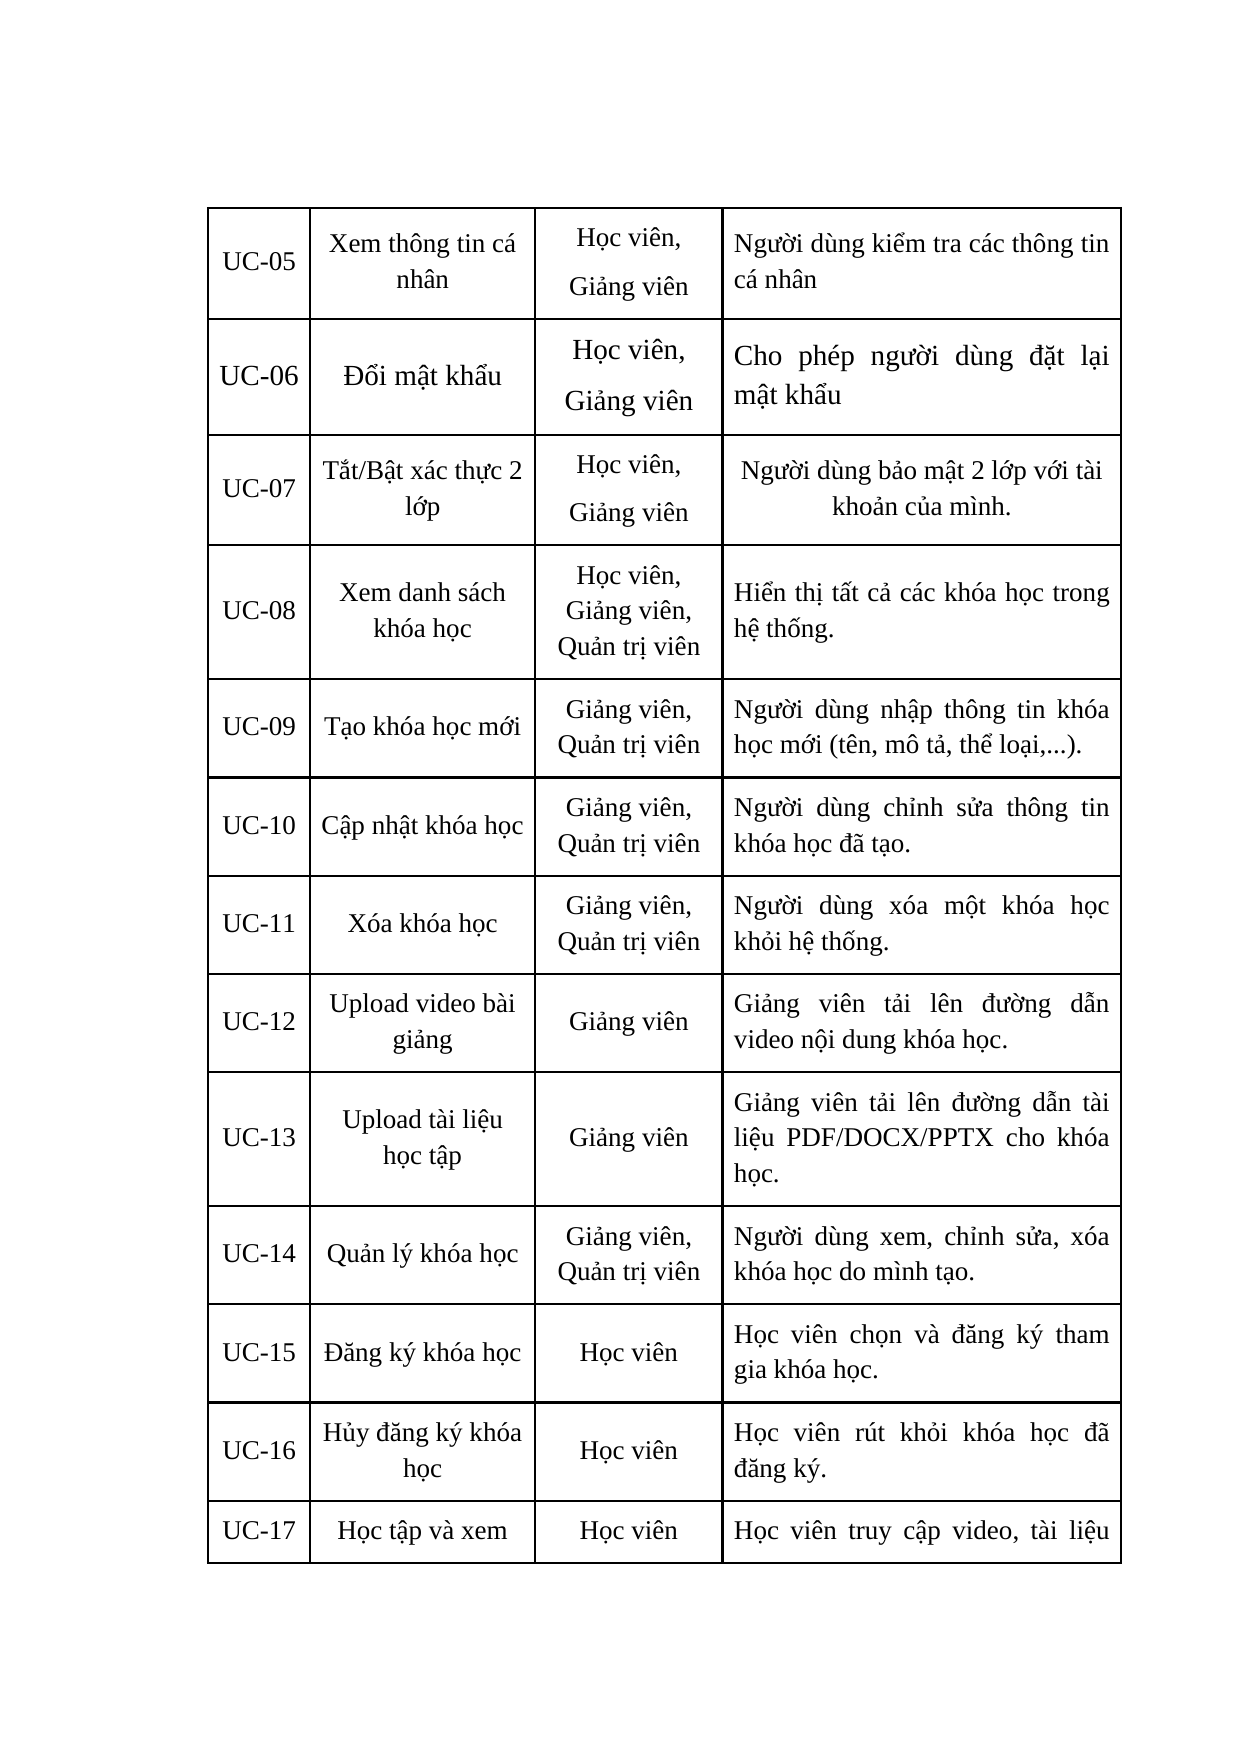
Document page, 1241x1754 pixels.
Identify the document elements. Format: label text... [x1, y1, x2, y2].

table_cell Người dùng chỉnh sửa thông tin khóa học đã tạo. [724, 779, 1120, 874]
table_cell Người dùng bảo mật 2 lớp với tài khoản của mình. [724, 436, 1120, 544]
table_cell Học viên [536, 1404, 721, 1500]
table_cell UC-05 [209, 209, 309, 317]
table_cell UC-17 [209, 1502, 309, 1562]
table_cell Học viên [536, 1305, 721, 1401]
table_cell UC-12 [209, 975, 309, 1071]
table_cell Giảng viên [536, 1073, 721, 1205]
table_cell Người dùng nhập thông tin khóa học mới (tên, mô tả, thể loại,...). [724, 680, 1120, 776]
table_cell Người dùng xem, chỉnh sửa, xóa khóa học do mình tạo. [724, 1207, 1120, 1303]
table_cell Tạo khóa học mới [311, 680, 534, 776]
table_cell Người dùng xóa một khóa học khỏi hệ thống. [724, 877, 1120, 973]
table_cell Giảng viên, Quản trị viên [536, 877, 721, 973]
table_cell Tắt/Bật xác thực 2 lớp [311, 436, 534, 544]
table_cell UC-16 [209, 1404, 309, 1500]
table_cell Xem thông tin cá nhân [311, 209, 534, 317]
table_cell Upload tài liệu học tập [311, 1073, 534, 1205]
table_cell UC-13 [209, 1073, 309, 1205]
table_cell UC-10 [209, 779, 309, 874]
table_cell UC-11 [209, 877, 309, 973]
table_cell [724, 1502, 1120, 1562]
table_cell Người dùng kiểm tra các thông tin cá nhân [724, 209, 1120, 317]
table_cell Quản lý khóa học [311, 1207, 534, 1303]
table_cell Giảng viên [536, 975, 721, 1071]
table_cell Giảng viên, Quản trị viên [536, 1207, 721, 1303]
table_cell Cập nhật khóa học [311, 779, 534, 874]
table_cell UC-08 [209, 546, 309, 678]
table_cell Đăng ký khóa học [311, 1305, 534, 1401]
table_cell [311, 1502, 534, 1562]
table_cell Hủy đăng ký khóa học [311, 1404, 534, 1500]
table_cell Học viên, Giảng viên [536, 436, 721, 544]
table_cell UC-09 [209, 680, 309, 776]
table_cell Học viên, Giảng viên [536, 320, 721, 433]
table_cell Đổi mật khẩu [311, 320, 534, 433]
table_cell UC-06 [209, 320, 309, 433]
table_cell Học viên, Giảng viên, Quản trị viên [536, 546, 721, 678]
table_cell Học viên rút khỏi khóa học đã đăng ký. [724, 1404, 1120, 1500]
table_cell UC-07 [209, 436, 309, 544]
table_cell Giảng viên, Quản trị viên [536, 779, 721, 874]
table_cell Giảng viên, Quản trị viên [536, 680, 721, 776]
table_cell Hiển thị tất cả các khóa học trong hệ thống. [724, 546, 1120, 678]
table_cell Học viên chọn và đăng ký tham gia khóa học. [724, 1305, 1120, 1401]
table_cell Xem danh sách khóa học [311, 546, 534, 678]
table_cell Cho phép người dùng đặt lại mật khẩu [724, 320, 1120, 433]
table_cell UC-15 [209, 1305, 309, 1401]
table_cell Giảng viên tải lên đường dẫn video nội dung khóa học. [724, 975, 1120, 1071]
table_cell Upload video bài giảng [311, 975, 534, 1071]
table_cell UC-14 [209, 1207, 309, 1303]
table_cell Giảng viên tải lên đường dẫn tài liệu PDF/DOCX/PPTX cho khóa học. [724, 1073, 1120, 1205]
table_cell Học viên [536, 1502, 721, 1562]
table_cell Xóa khóa học [311, 877, 534, 973]
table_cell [536, 209, 721, 317]
